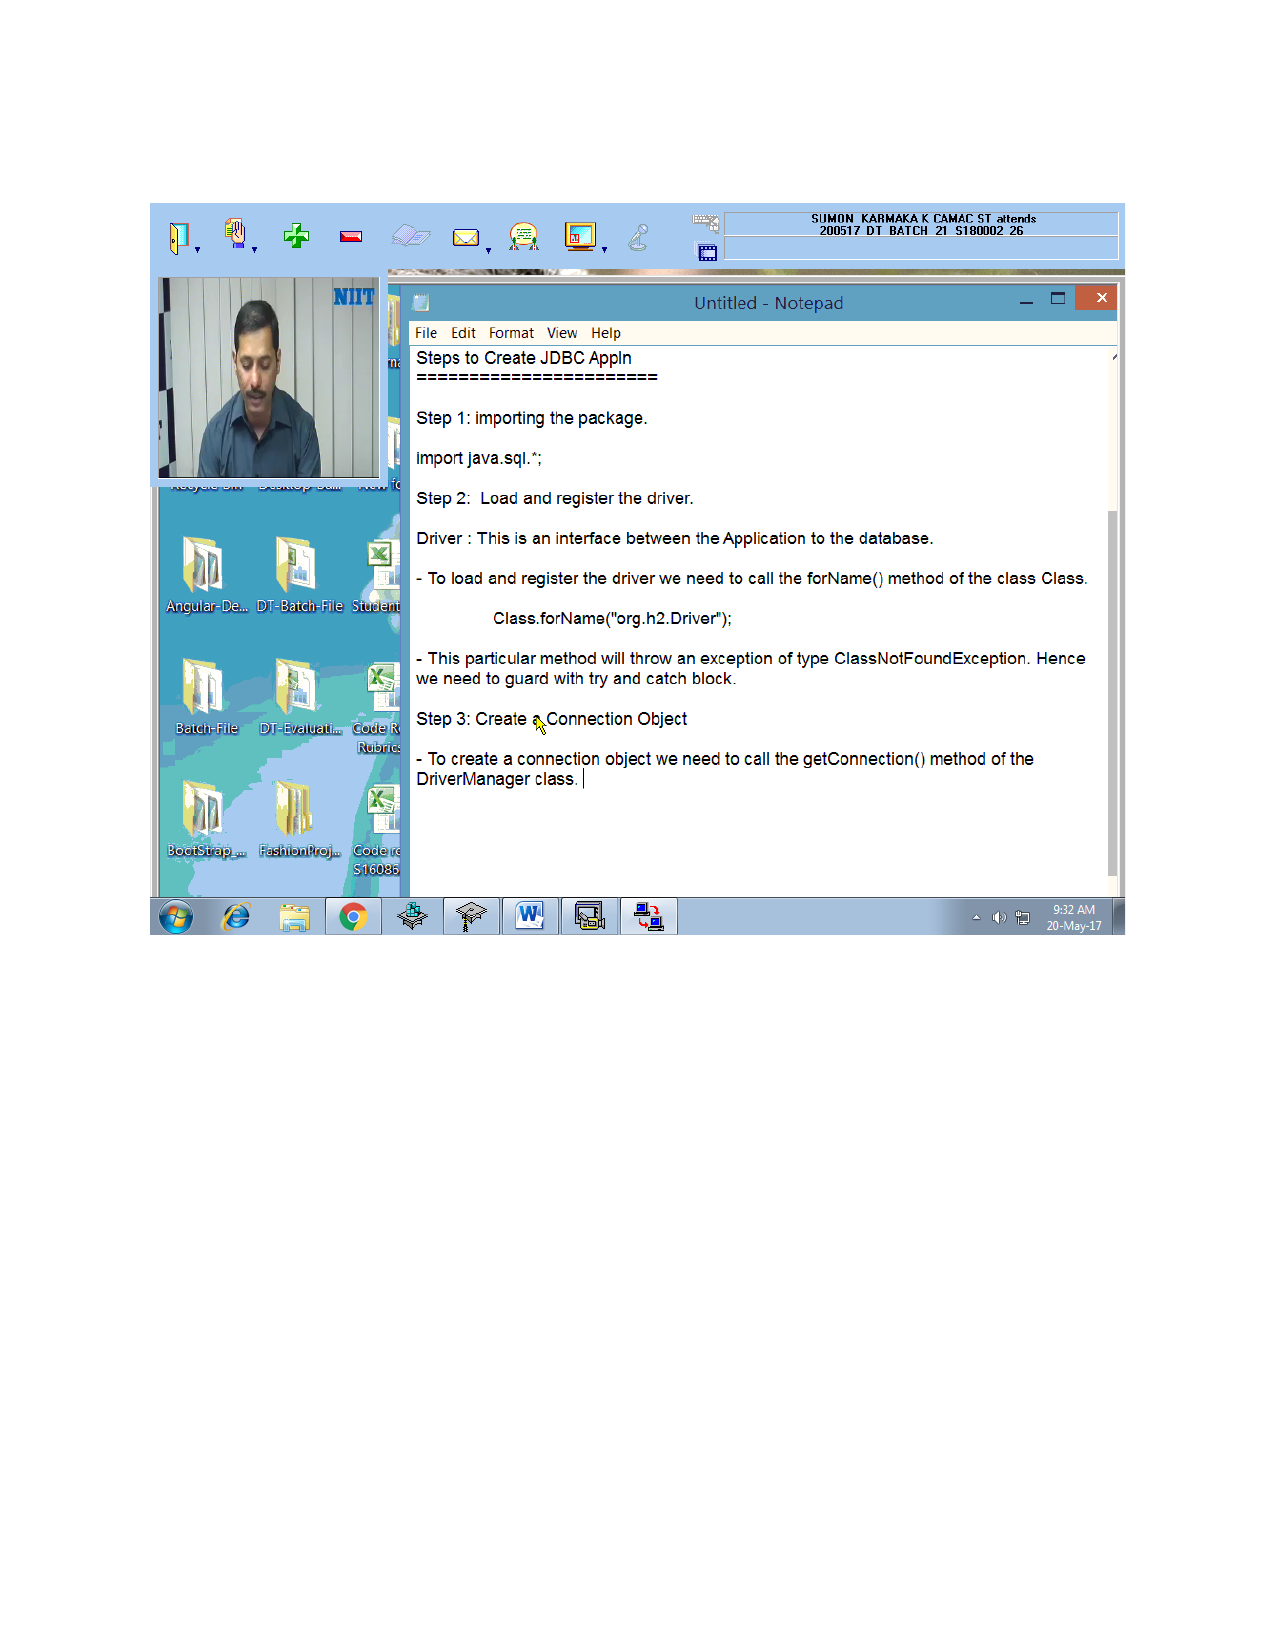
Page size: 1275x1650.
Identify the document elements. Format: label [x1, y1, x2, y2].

picture [150, 203, 1125, 935]
